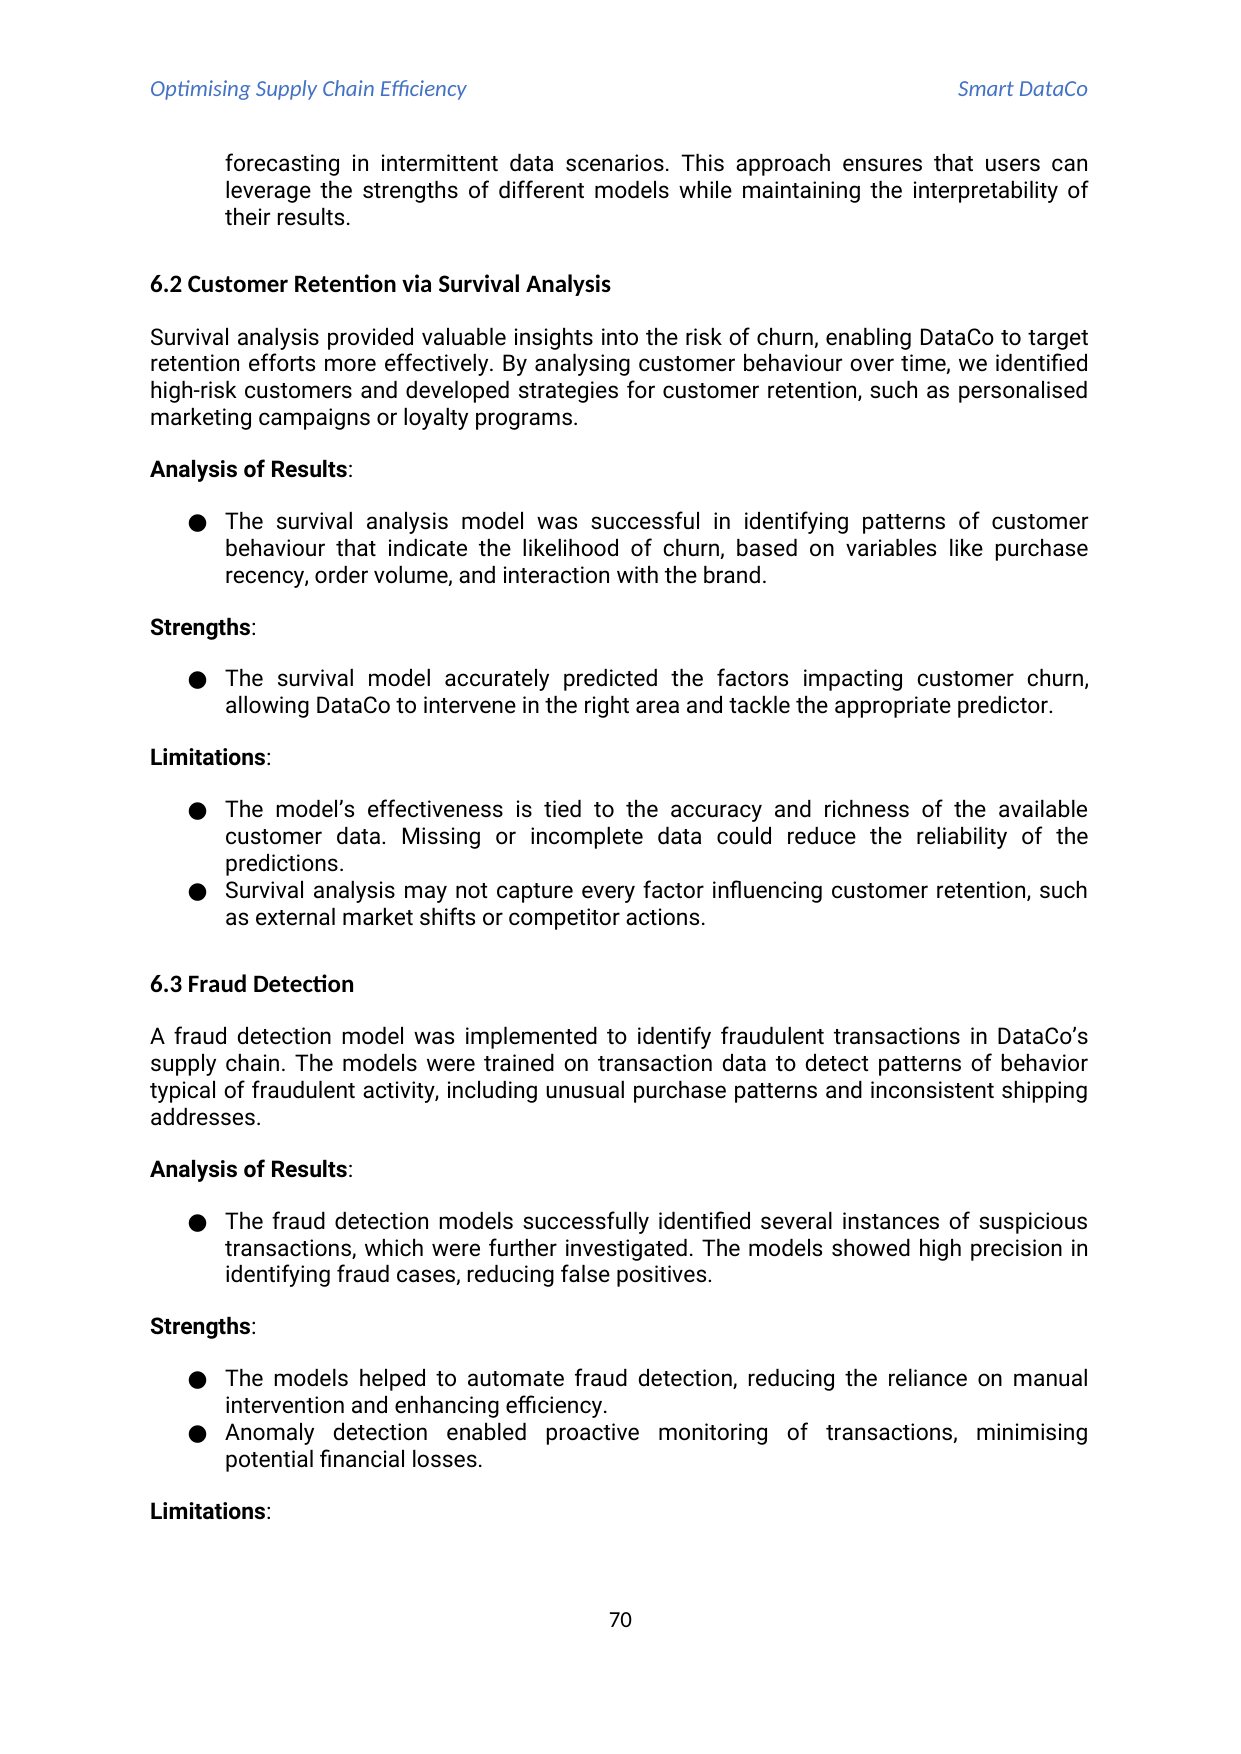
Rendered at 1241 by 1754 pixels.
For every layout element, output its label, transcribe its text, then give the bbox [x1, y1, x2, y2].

text A fraud detection model was implemented to identify fraudulent transactions in DataCo’s supply chain. The models were trained on transaction data to detect patterns of behavior typical of fraudulent activity, including unusual purchase patterns and inconsistent shipping addresses. [150, 1023, 1090, 1131]
list The models helped to automate fraud detection, reducing the reliance on manual intervention and enhancing efficiency. [187, 1365, 1090, 1419]
list Anomaly detection enabled proactive monitoring of transactions, minimising potential financial losses. [187, 1419, 1090, 1473]
list The survival analysis model was successful in identifying patterns of customer behaviour that indicate the likelihood of churn, based on variables like purchase recency, order volume, and interaction with the brand. [187, 508, 1090, 589]
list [187, 150, 1090, 231]
list The model’s effectiveness is tied to the accuracy and richness of the available customer data. Missing or incomplete data could reduce the reliability of the predictions. [187, 796, 1090, 877]
text Limitations: [150, 744, 1090, 771]
list The fraud detection models successfully identified several instances of suspicious transactions, which were further investigated. The models showed high precision in identifying fraud cases, reducing false positives. [187, 1208, 1090, 1288]
list The survival model accurately predicted the factors impacting customer churn, allowing DataCo to intervene in the right area and tackle the appropriate predictor. [187, 666, 1090, 719]
text Strengths: [150, 1313, 1090, 1340]
text Analysis of Results: [150, 1156, 1090, 1183]
text Limitations: [150, 1498, 1090, 1525]
text Analysis of Results: [150, 456, 1090, 483]
subtitle 6.3 Fraud Detection [150, 968, 1090, 998]
list Survival analysis may not capture every factor influencing customer retention, such as external market shifts or competitor actions. [187, 877, 1090, 931]
subtitle 6.2 Customer Retention via Survival Analysis [150, 268, 1090, 299]
text Strengths: [150, 614, 1090, 641]
text Survival analysis provided valuable insights into the risk of churn, enabling DataCo to target retention efforts more effectively. By analysing customer behaviour over time, we identified high-risk customers and developed strategies for customer retention, such as personalised marketing campaigns or loyalty programs. [150, 324, 1090, 431]
